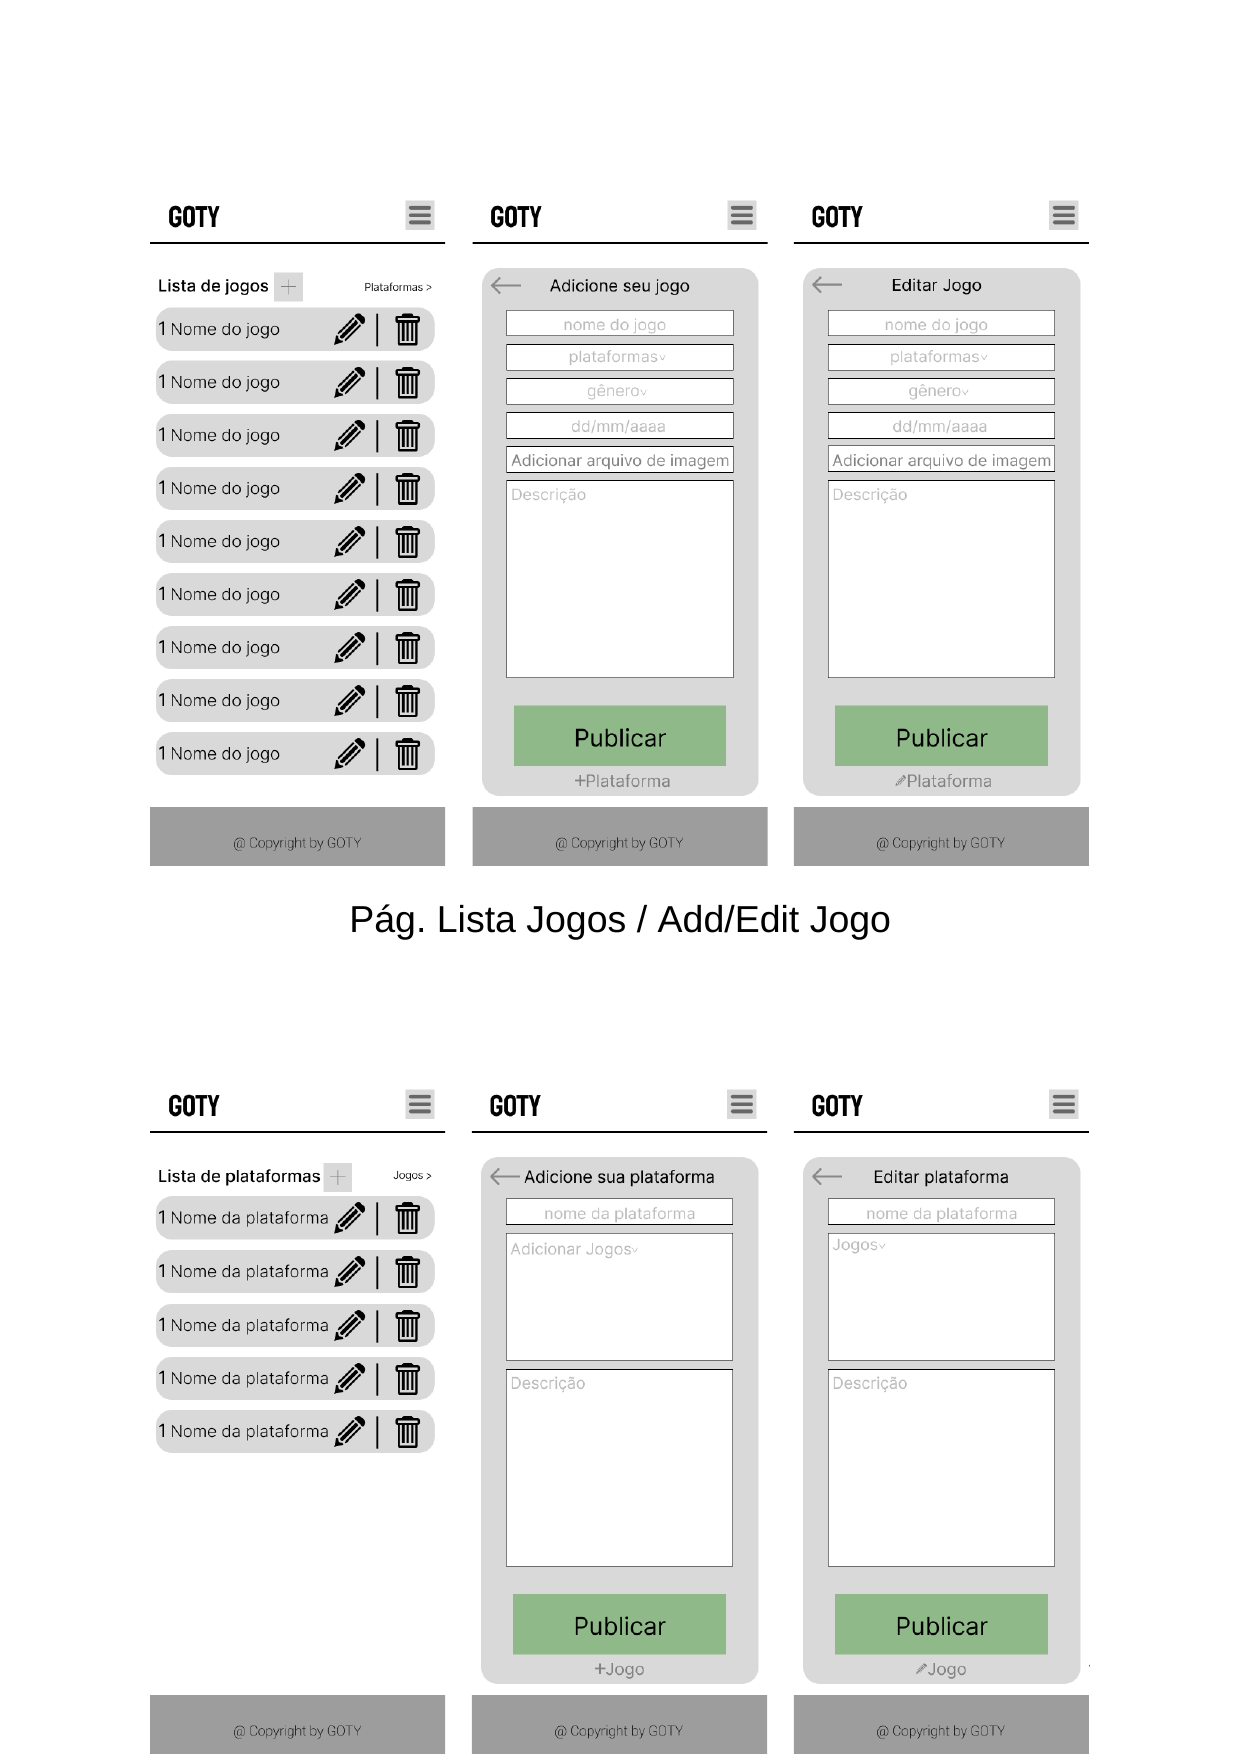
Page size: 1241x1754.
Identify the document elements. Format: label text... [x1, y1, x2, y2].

picture [150, 186, 446, 866]
picture [793, 1074, 1089, 1754]
picture [471, 1074, 768, 1754]
picture [150, 1074, 446, 1754]
picture [472, 186, 768, 866]
picture [793, 186, 1089, 866]
